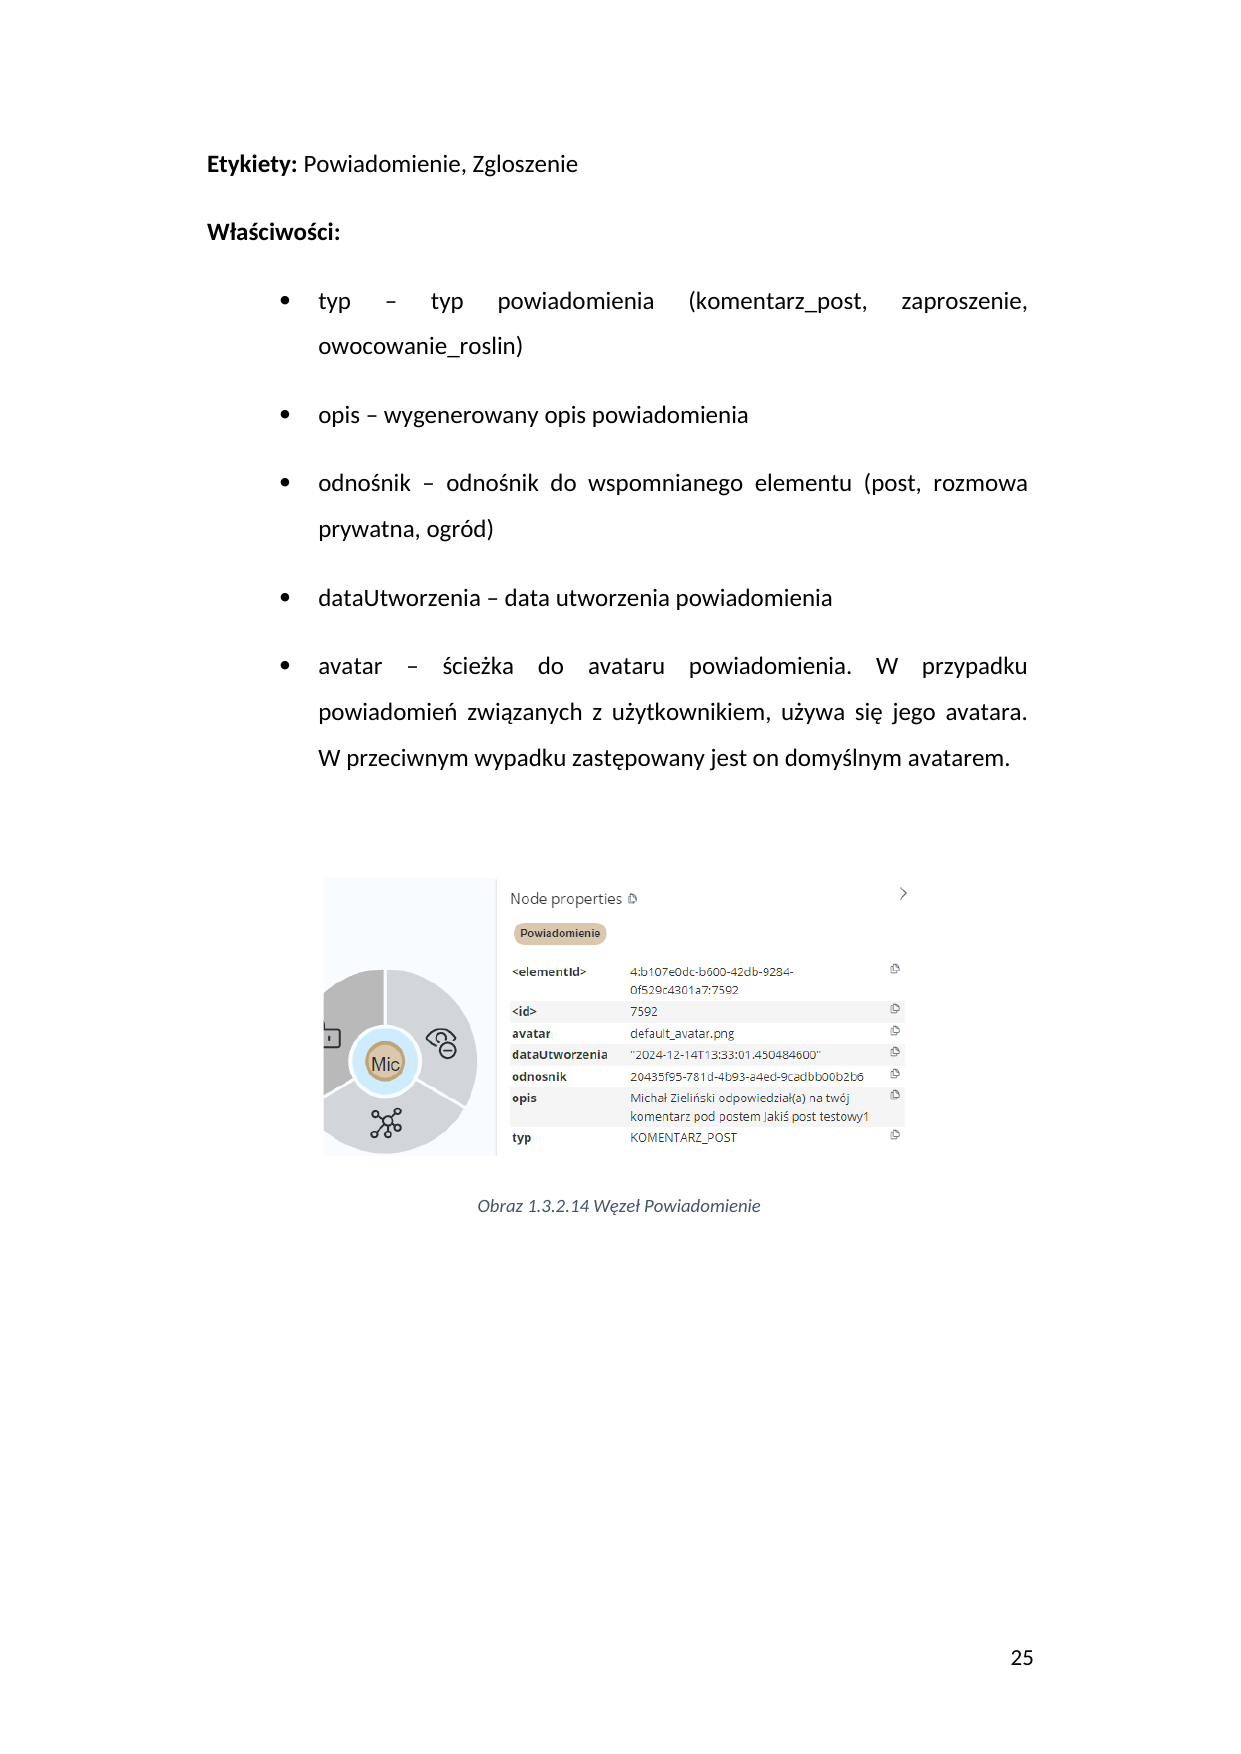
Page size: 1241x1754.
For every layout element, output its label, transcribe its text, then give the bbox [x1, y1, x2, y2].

list dataUtworzenia – data utworzenia powiadomienia [281, 582, 1029, 612]
text Etykiety: Powiadomienie, Zgloszenie [207, 148, 1029, 178]
list avatar – ścieżka do avataru powiadomienia. W przypadku powiadomień związanych z użytkownikiem, używa się jego avatara. W przeciwnym wypadku zastępowany jest on domyślnym avatarem. [281, 650, 1029, 772]
list opis – wygenerowany opis powiadomienia [281, 399, 1029, 429]
picture [323, 878, 913, 1156]
list typ – typ powiadomienia (komentarz_post, zaproszenie, owocowanie_roslin) [281, 285, 1029, 361]
list odnośnik – odnośnik do wspomnianego elementu (post, rozmowa prywatna, ogród) [281, 468, 1029, 544]
text Obraz . Węzeł Powiadomienie [207, 1194, 1033, 1217]
text Właściwości: [207, 216, 1029, 247]
